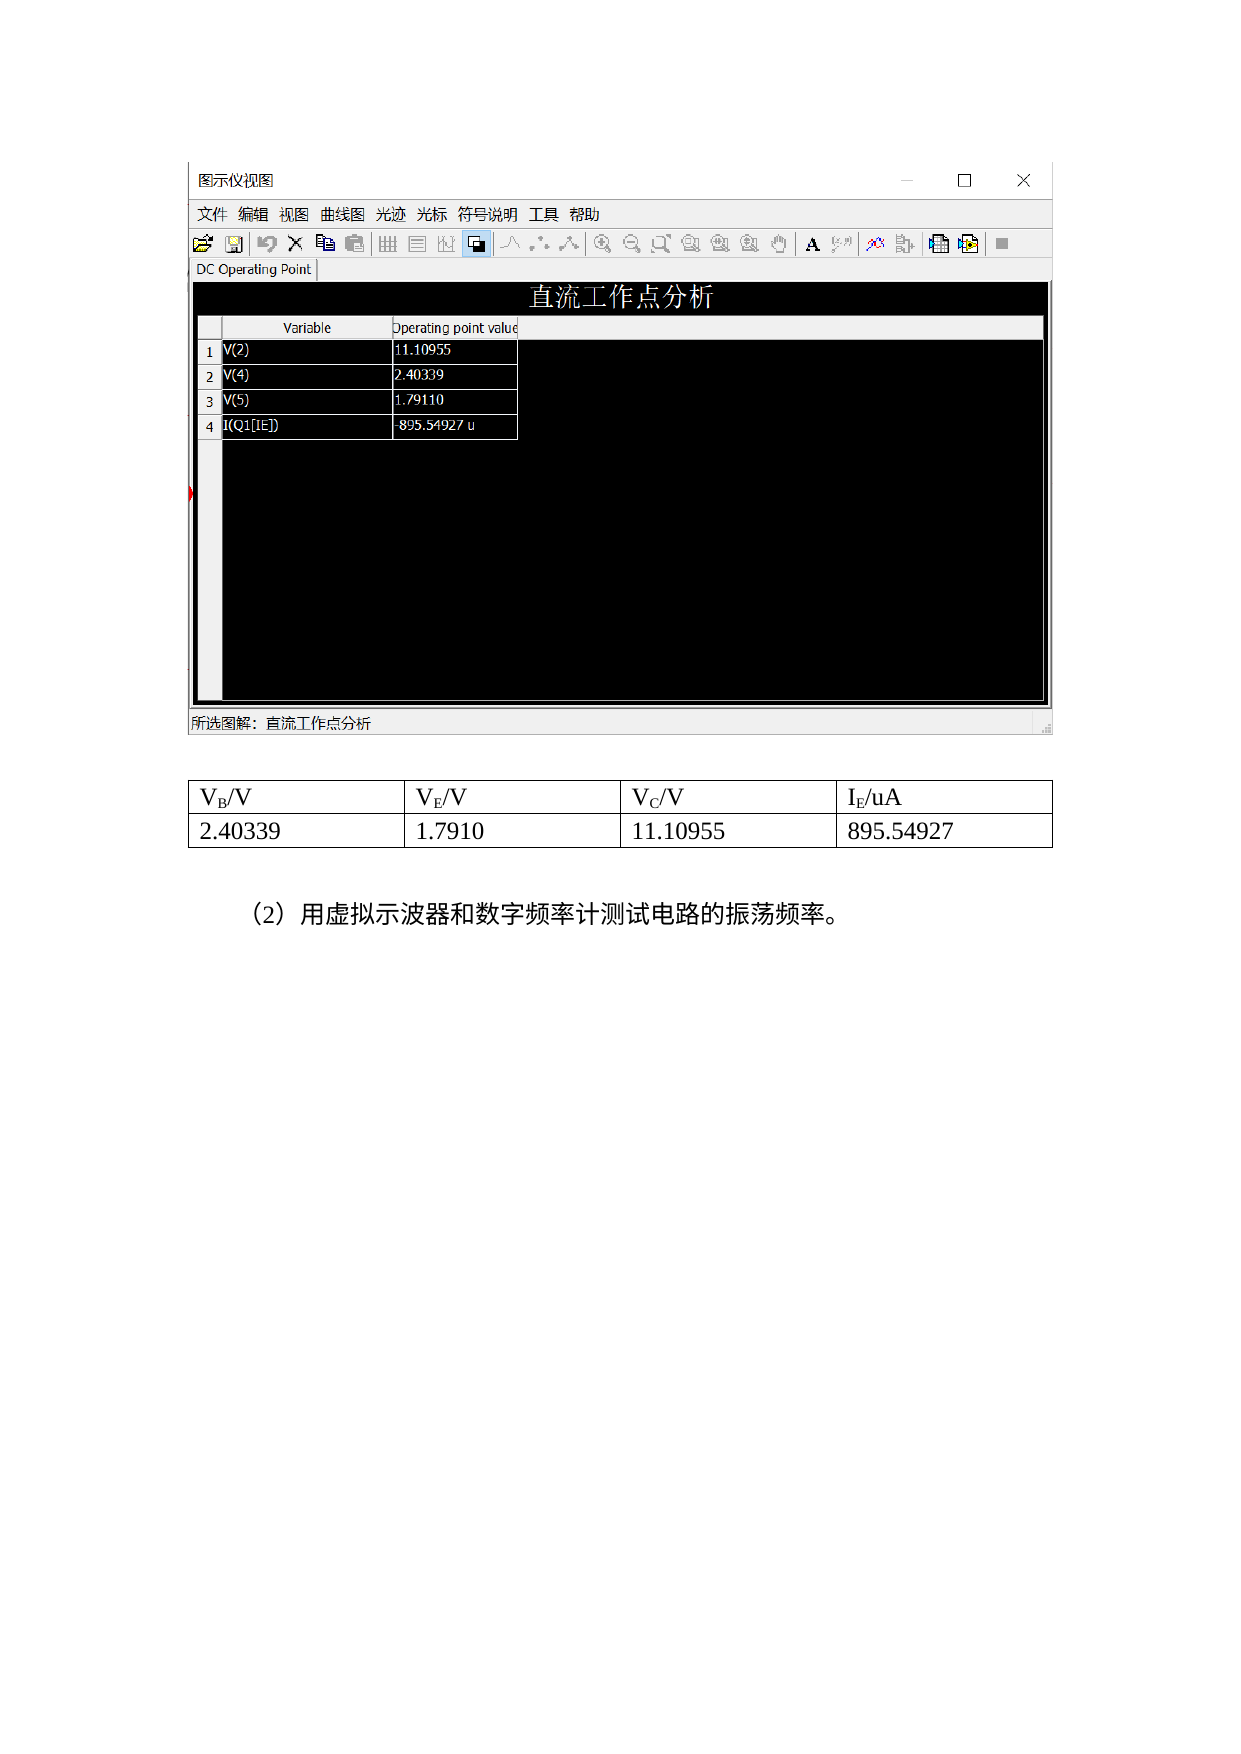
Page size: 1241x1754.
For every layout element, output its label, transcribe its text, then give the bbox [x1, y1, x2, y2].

table_header IE/uA [837, 781, 1052, 813]
table_cell 11.10955 [621, 814, 836, 847]
table_cell 895.54927 [837, 814, 1052, 847]
table_cell 1.7910 [405, 814, 620, 847]
table_header VC/V [621, 781, 836, 813]
picture [187, 162, 1053, 735]
table_header VB/V [189, 781, 404, 813]
text （2）用虚拟示波器和数字频率计测试电路的振荡频率。 [187, 880, 1053, 945]
table_header VE/V [405, 781, 620, 813]
table_cell 2.40339 [189, 814, 404, 847]
